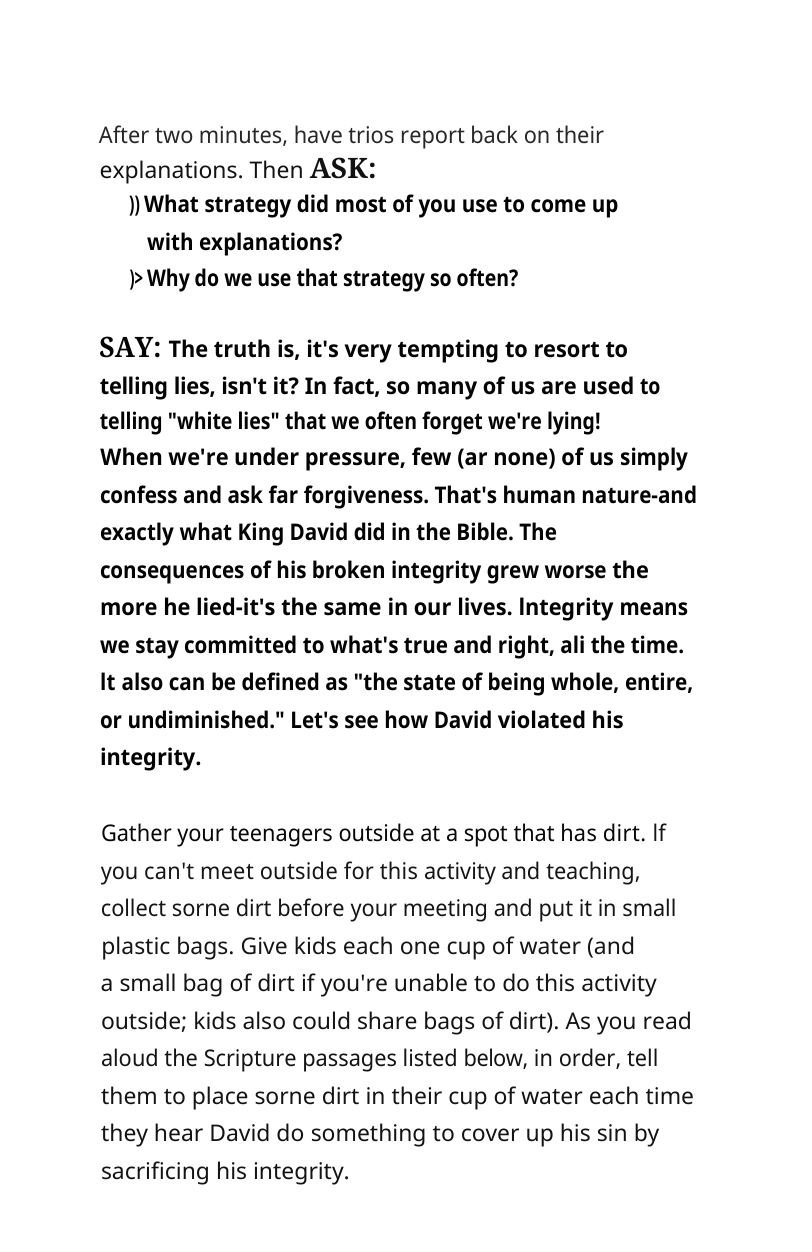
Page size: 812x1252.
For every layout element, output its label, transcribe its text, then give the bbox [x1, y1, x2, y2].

text collect sorne dirt before your meeting and put it in small plastic bags. Give kids each one cup of water (and [101, 892, 709, 961]
text )> Why do we use that strategy so often? [129, 264, 709, 292]
text When we're under pressure, few (ar none) of us simply confess and ask far forgiveness. That's human nature-and exactly what King David did in the Bible. The consequences of his broken integrity grew worse the more he lied-it's the same in our lives. lntegrity means we stay committed to what's true and right, ali the time. lt also can be defined as "the state of being whole, entire, or undiminished." Let's see how David violated his integrity. [100, 441, 698, 773]
text SAY: The truth is, it's very tempting to resort to telling lies, isn't it? In fact, so many of us are used to telling "white lies" that we often forget we're lying! [99, 327, 685, 436]
text Gather your teenagers outside at a spot that has dirt. lf you can't meet outside for this activity and teaching, [101, 817, 677, 886]
text )) What strategy did most of you use to come up with explanations? [129, 188, 662, 257]
text a small bag of dirt if you're unable to do this activity outside; kids also could share bags of dirt). As you read aloud the Scripture passages listed below, in order, tell them to place sorne dirt in their cup of water each time they hear David do something to cover up his sin by sacrificing his integrity. [100, 967, 697, 1186]
text After two minutes, have trios report back on their explanations. Then ASK: [99, 119, 709, 186]
